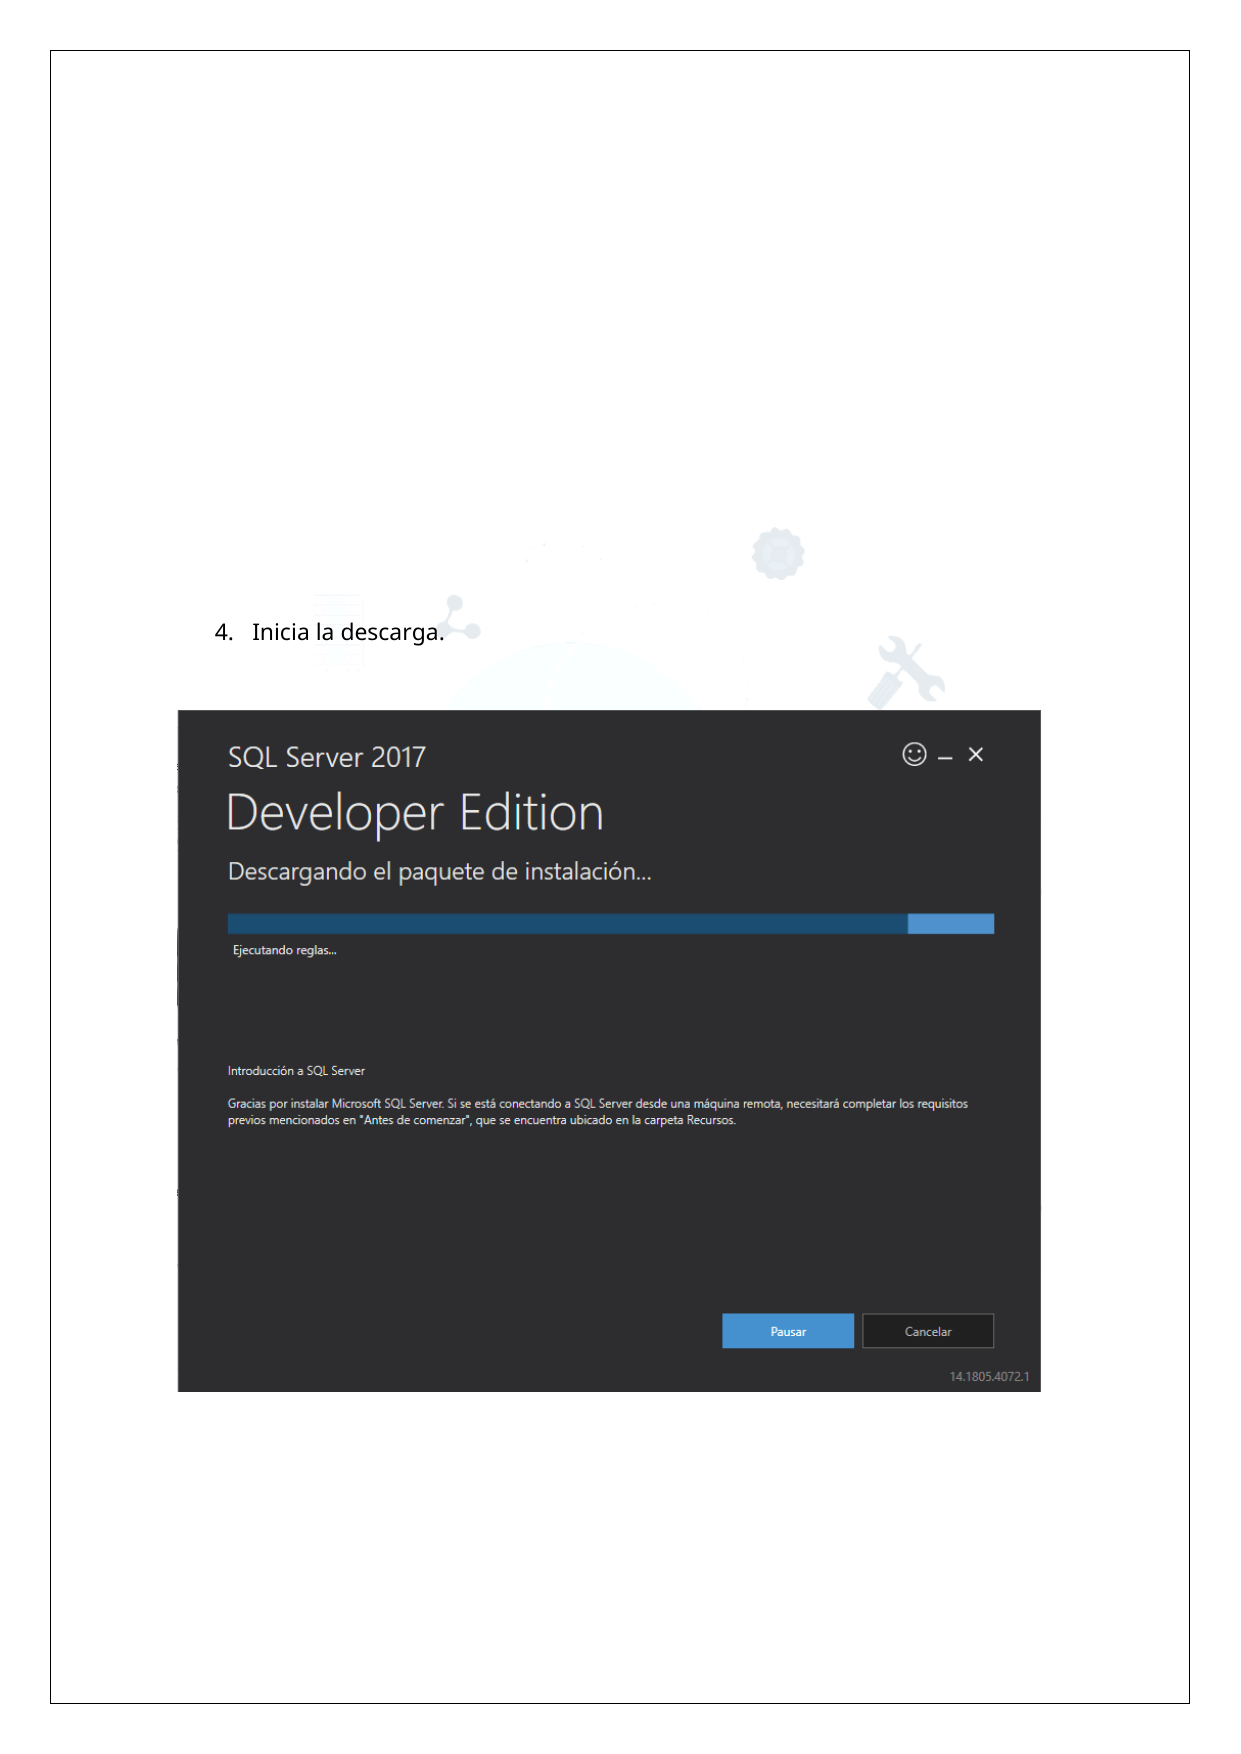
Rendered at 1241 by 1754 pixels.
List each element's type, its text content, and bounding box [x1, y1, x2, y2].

picture [177, 710, 1042, 1392]
list Inicia la descarga. [214, 616, 1063, 648]
